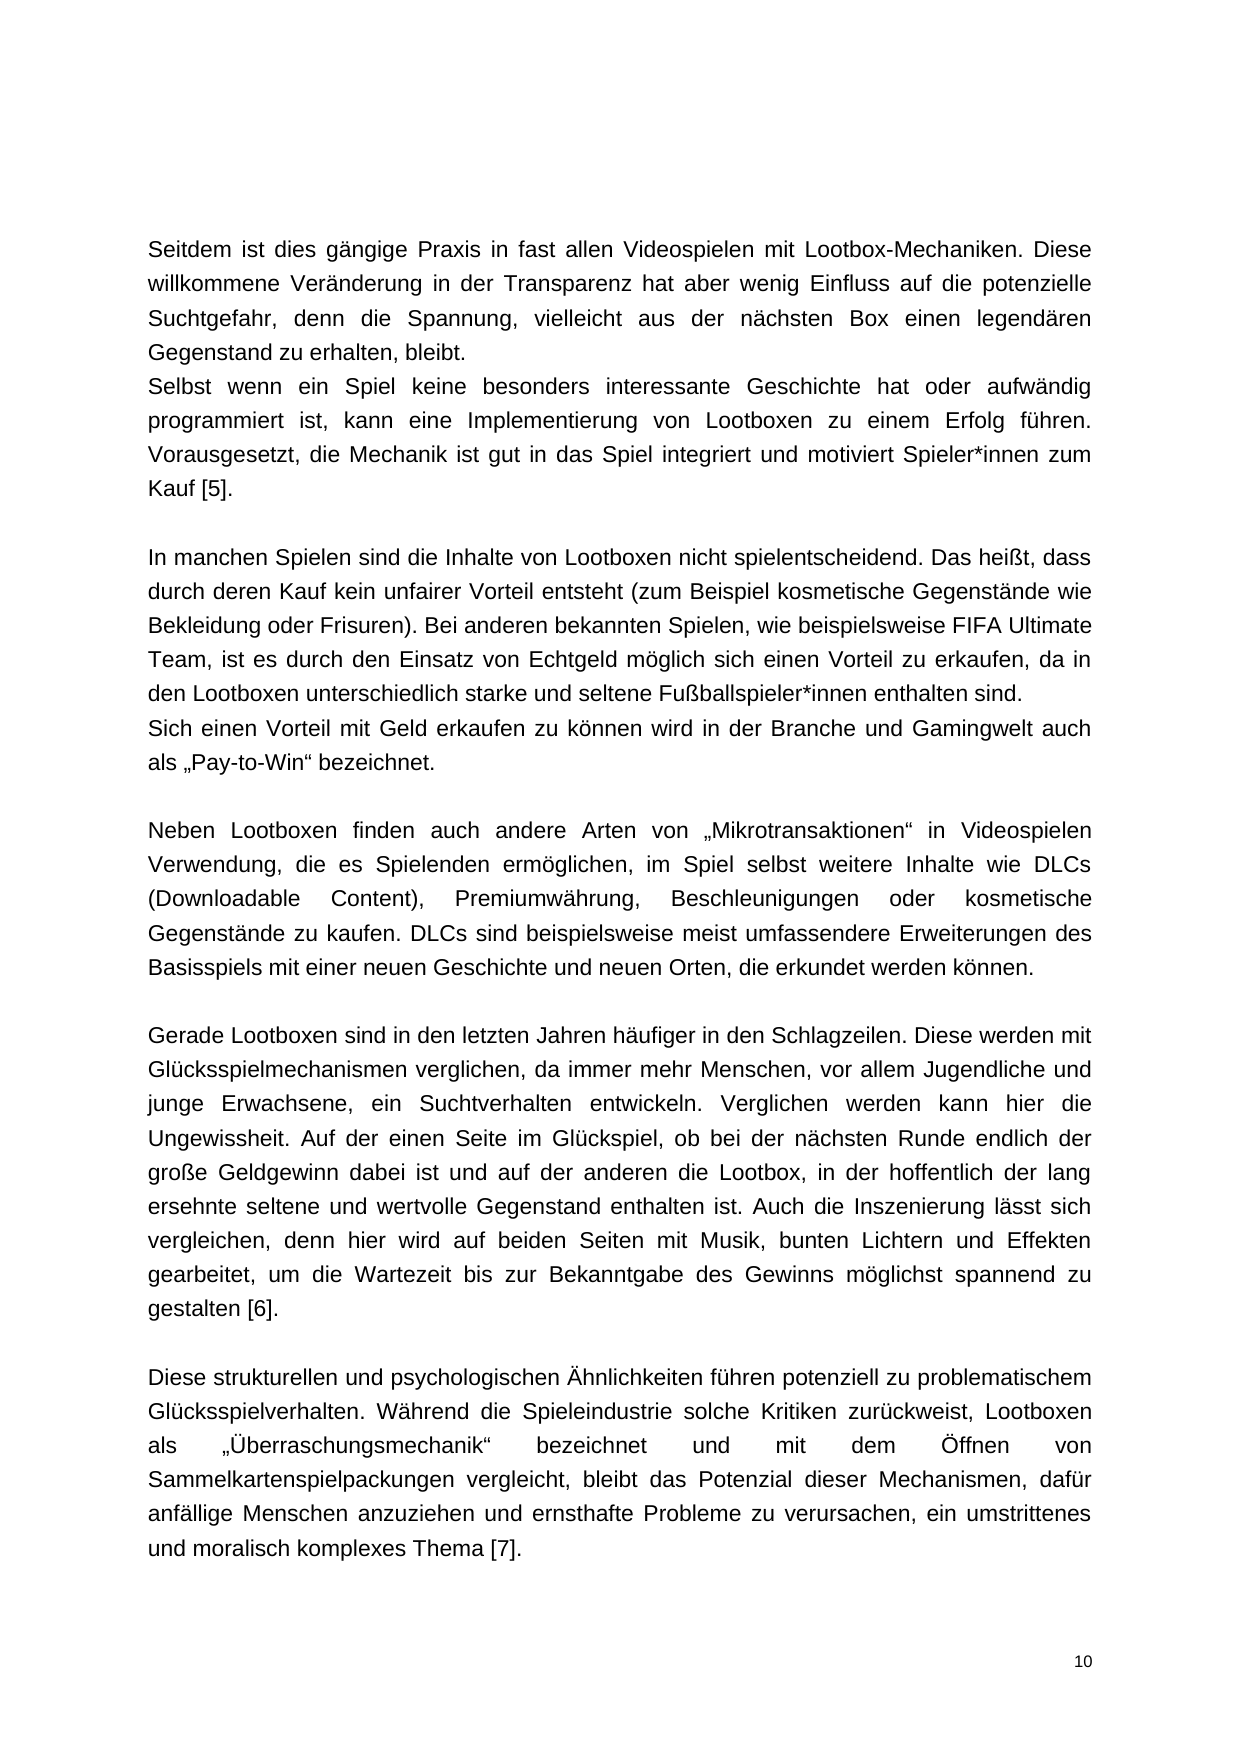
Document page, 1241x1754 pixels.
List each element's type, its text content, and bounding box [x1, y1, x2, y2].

text Diese strukturellen und psychologischen Ähnlichkeiten führen potenziell zu problematischem Glücksspielverhalten. Während die Spieleindustrie solche Kritiken zurückweist, Lootboxen als „Überraschungsmechanik“ bezeichnet und mit dem Öffnen von Sammelkartenspielpackungen vergleicht, bleibt das Potenzial dieser Mechanismen, dafür anfällige Menschen anzuziehen und ernsthafte Probleme zu verursachen, ein umstrittenes und moralisch komplexes Thema. [148, 1364, 1092, 1561]
text Seitdem ist dies gängige Praxis in fast allen Videospielen mit Lootbox-Mechaniken. Diese willkommene Veränderung in der Transparenz hat aber wenig Einfluss auf die potenzielle Suchtgefahr, denn die Spannung, vielleicht aus der nächsten Box einen legendären Gegenstand zu erhalten, bleibt. [148, 236, 1092, 365]
text Gerade Lootboxen sind in den letzten Jahren häufiger in den Schlagzeilen. Diese werden mit Glücksspielmechanismen verglichen, da immer mehr Menschen, vor allem Jugendliche und junge Erwachsene, ein Suchtverhalten entwickeln. Verglichen werden kann hier die Ungewissheit. Auf der einen Seite im Glückspiel, ob bei der nächsten Runde endlich der große Geldgewinn dabei ist und auf der anderen die Lootbox, in der hoffentlich der lang ersehnte seltene und wertvolle Gegenstand enthalten ist. Auch die Inszenierung lässt sich vergleichen, denn hier wird auf beiden Seiten mit Musik, bunten Lichtern und Effekten gearbeitet, um die Wartezeit bis zur Bekanntgabe des Gewinns möglichst spannend zu gestalten. [148, 1022, 1092, 1322]
text In manchen Spielen sind die Inhalte von Lootboxen nicht spielentscheidend. Das heißt, dass durch deren Kauf kein unfairer Vorteil entsteht (zum Beispiel kosmetische Gegenstände wie Bekleidung oder Frisuren). Bei anderen bekannten Spielen, wie beispielsweise FIFA Ultimate Team, ist es durch den Einsatz von Echtgeld möglich sich einen Vorteil zu erkaufen, da in den Lootboxen unterschiedlich starke und seltene Fußballspieler*innen enthalten sind. [148, 544, 1092, 707]
text Neben Lootboxen finden auch andere Arten von „Mikrotransaktionen“ in Videospielen Verwendung, die es Spielenden ermöglichen, im Spiel selbst weitere Inhalte wie DLCs (Downloadable Content), Premiumwährung, Beschleunigungen oder kosmetische Gegenstände zu kaufen. DLCs sind beispielsweise meist umfassendere Erweiterungen des Basisspiels mit einer neuen Geschichte und neuen Orten, die erkundet werden können. [148, 817, 1092, 980]
text Sich einen Vorteil mit Geld erkaufen zu können wird in der Branche und Gamingwelt auch als „Pay-to-Win“ bezeichnet. [148, 714, 1092, 775]
text Selbst wenn ein Spiel keine besonders interessante Geschichte hat oder aufwändig programmiert ist, kann eine Implementierung von Lootboxen zu einem Erfolg führen. Vorausgesetzt, die Mechanik ist gut in das Spiel integriert und motiviert Spieler*innen zum Kauf. [148, 373, 1092, 502]
